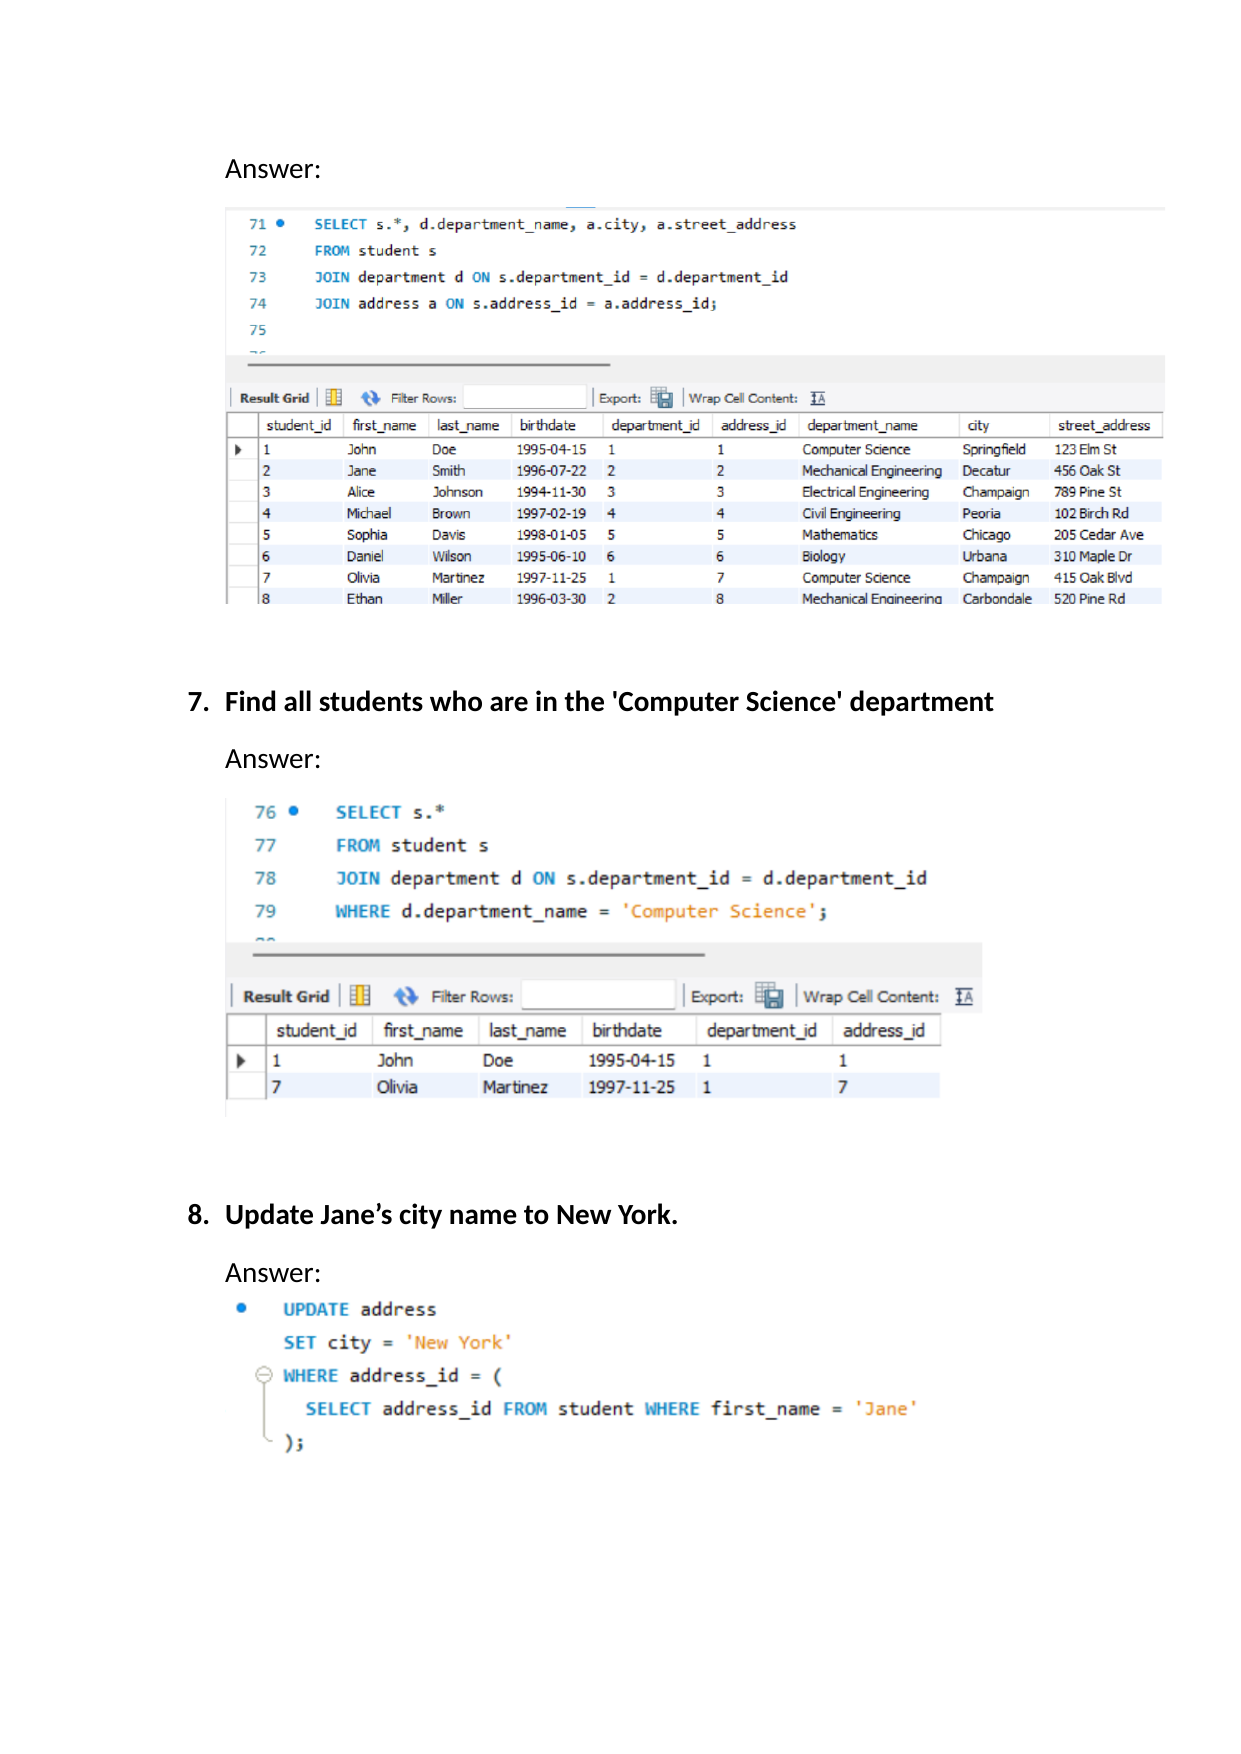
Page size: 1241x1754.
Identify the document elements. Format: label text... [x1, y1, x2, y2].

picture [225, 1294, 930, 1461]
list Find all students who are in the 'Computer Science' department [187, 683, 1090, 718]
list Update Jane’s city name to New York. [187, 1196, 1090, 1232]
text Answer: [225, 150, 1090, 186]
picture [225, 207, 1166, 604]
text Answer: [225, 740, 1090, 776]
picture [225, 798, 983, 1117]
